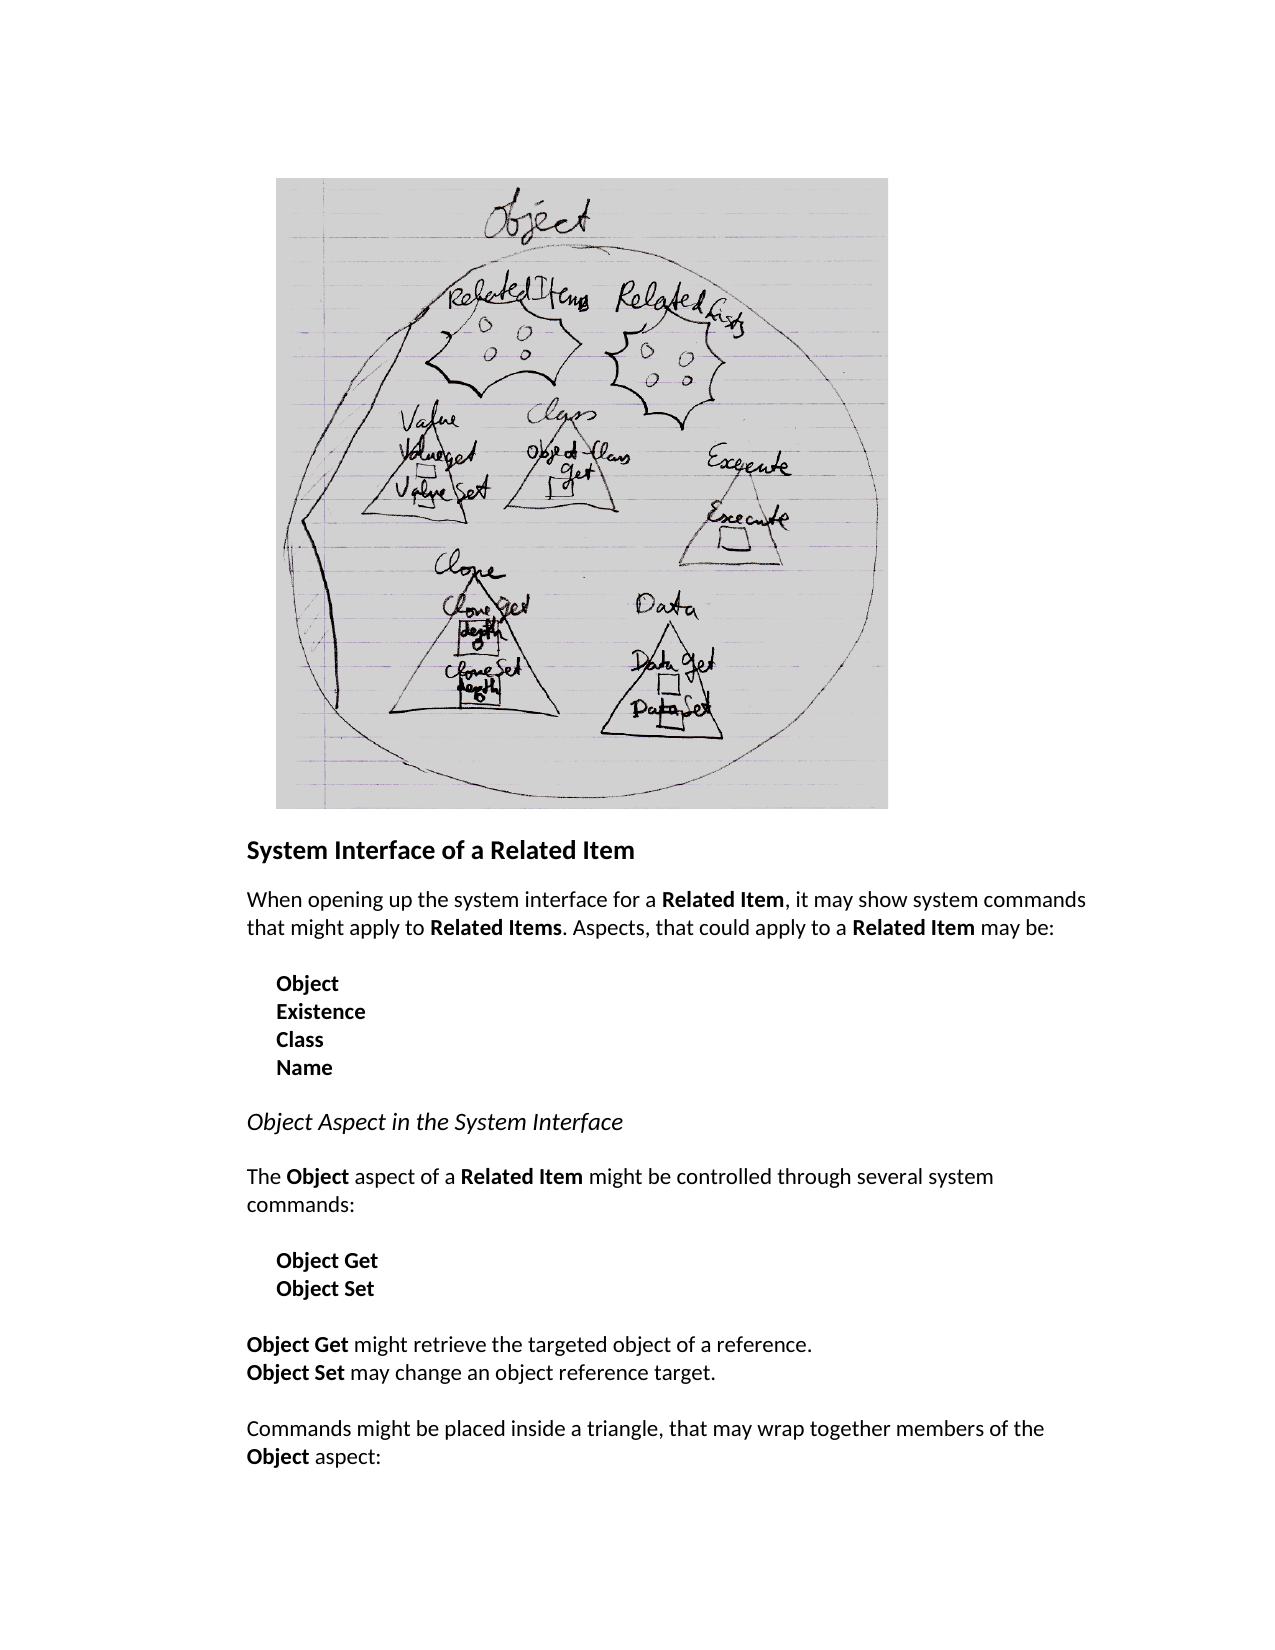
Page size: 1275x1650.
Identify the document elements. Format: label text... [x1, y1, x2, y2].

text Commands might be placed inside a triangle, that may wrap together members of the Object aspect: [247, 1414, 1087, 1470]
picture [276, 178, 889, 809]
text Object Get might retrieve the targeted object of a reference. [247, 1330, 1087, 1358]
text Object Set may change an object reference target. [247, 1358, 1087, 1386]
text Object [276, 969, 1087, 997]
text Object Get [276, 1246, 1087, 1274]
subtitle Object Aspect in the System Interface [247, 1106, 1087, 1137]
text Object Set [276, 1274, 1087, 1302]
text Existence [276, 997, 1087, 1025]
text Class [276, 1025, 1087, 1053]
text The Object aspect of a Related Item might be controlled through several system commands: [247, 1162, 1087, 1218]
subtitle System Interface of a Related Item [247, 833, 1087, 867]
text When opening up the system interface for a Related Item, it may show system commands that might apply to Related Items. Aspects, that could apply to a Related Item may be: [247, 885, 1087, 941]
text Name [276, 1053, 1087, 1081]
